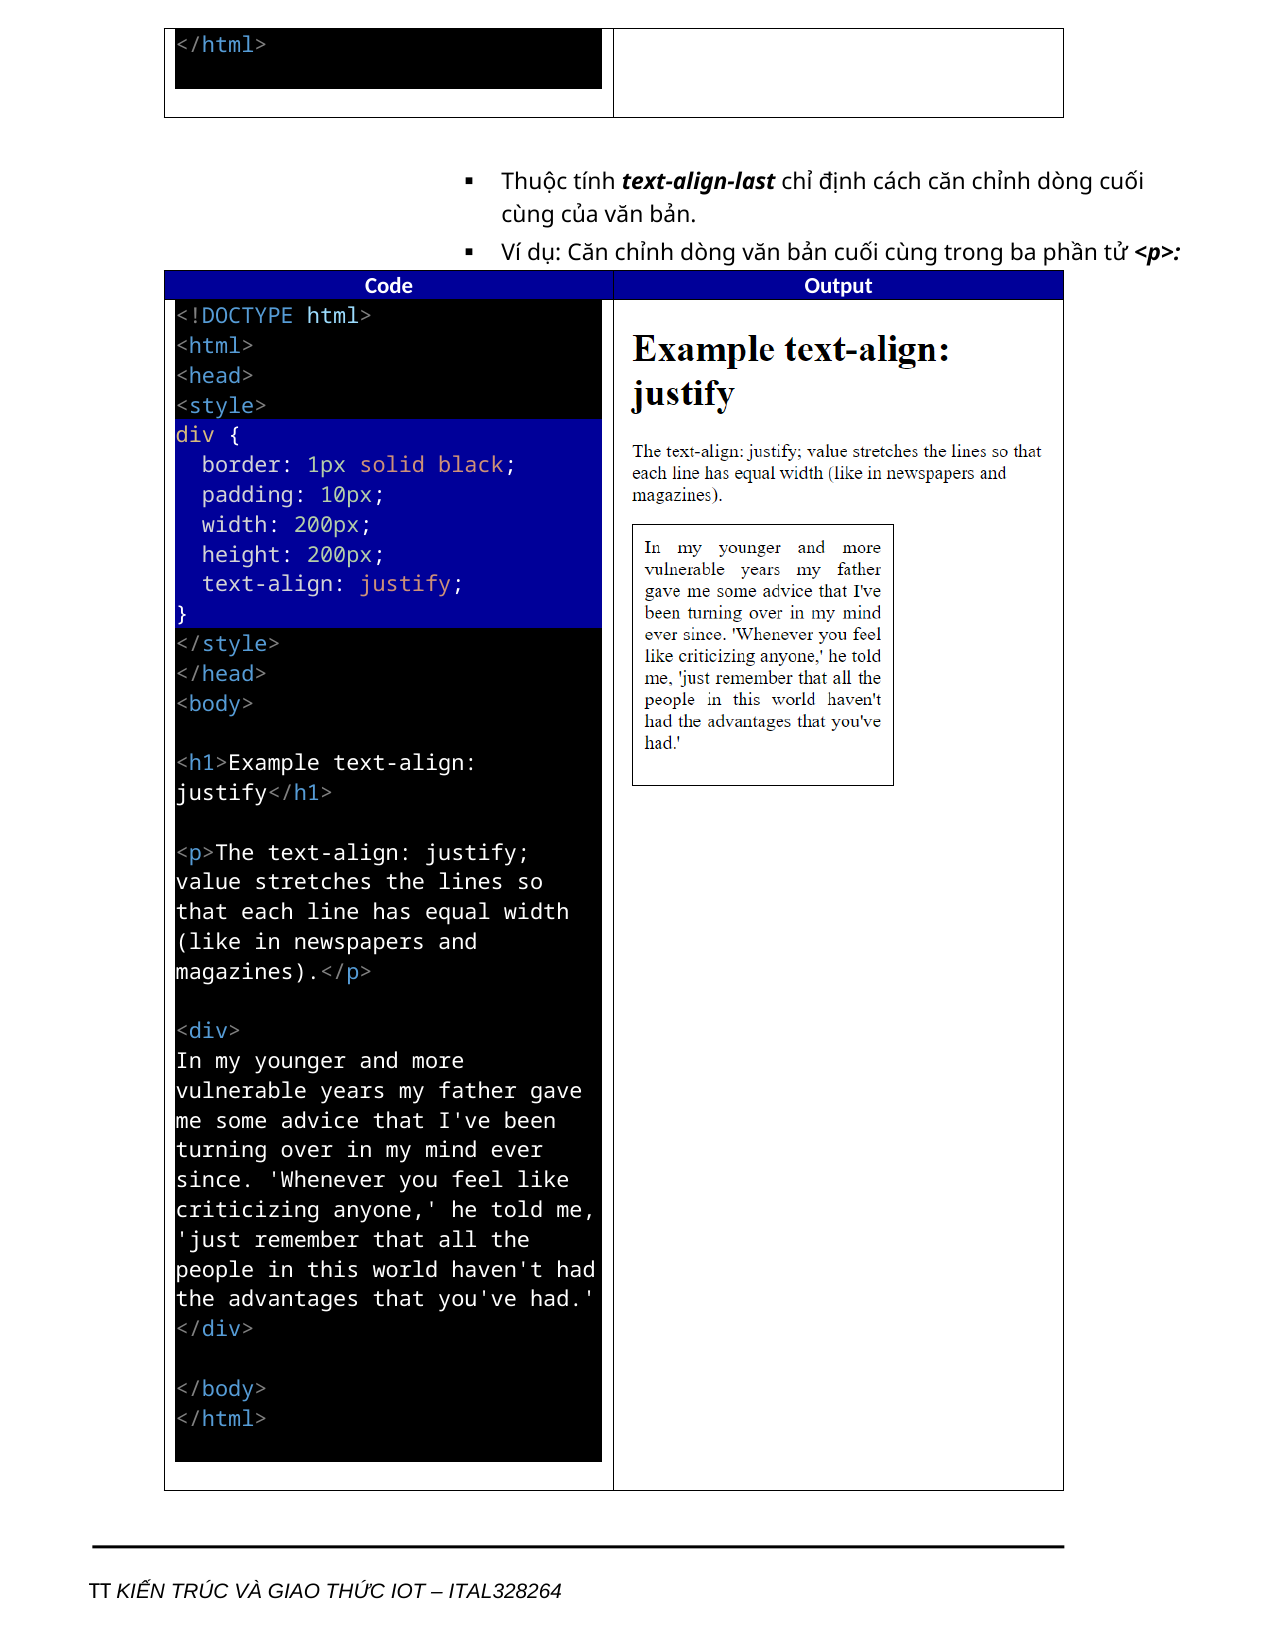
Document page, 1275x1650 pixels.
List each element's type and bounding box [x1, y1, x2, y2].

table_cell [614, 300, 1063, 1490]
picture [625, 300, 1052, 954]
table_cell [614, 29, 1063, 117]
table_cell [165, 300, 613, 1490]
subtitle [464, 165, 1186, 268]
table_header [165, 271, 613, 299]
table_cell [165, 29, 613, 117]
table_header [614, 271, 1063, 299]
